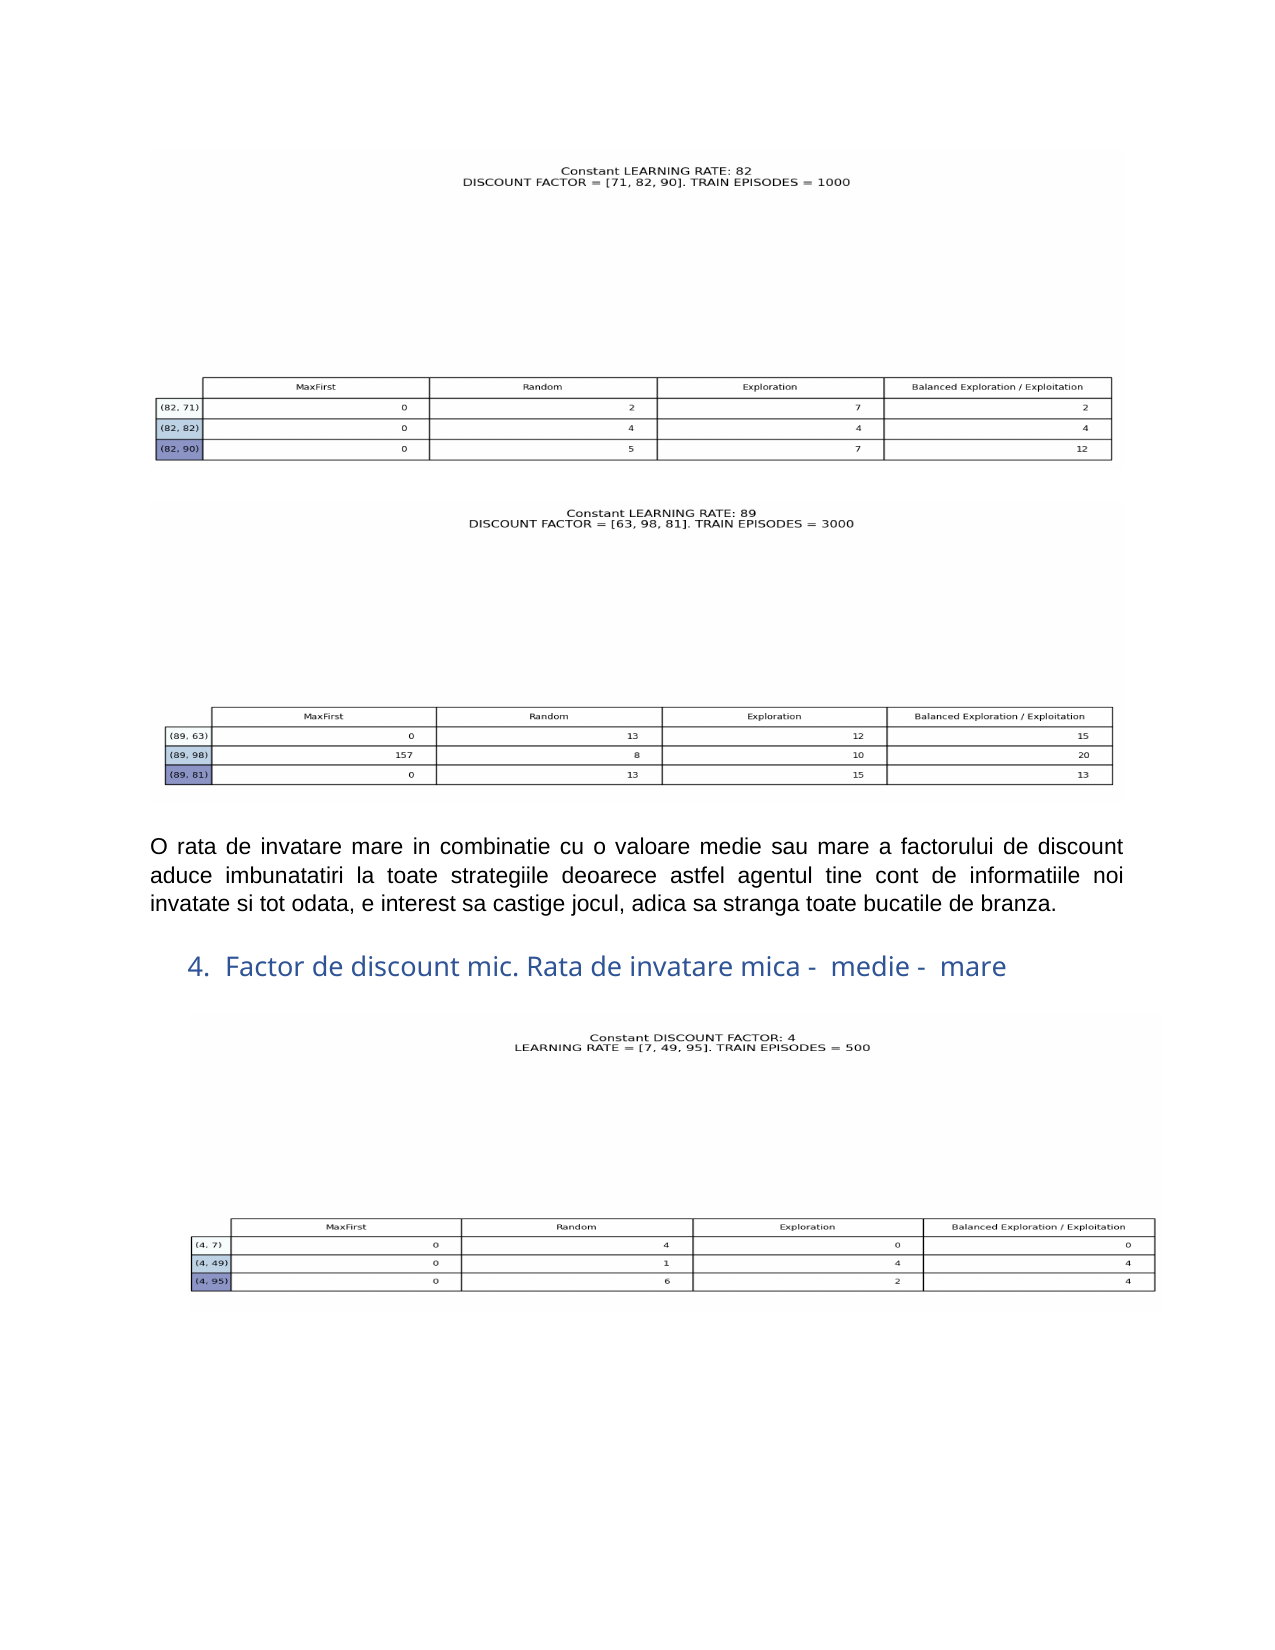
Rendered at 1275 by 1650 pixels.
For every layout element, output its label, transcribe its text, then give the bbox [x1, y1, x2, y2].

picture [150, 150, 1125, 470]
subtitle Factor de discount mic. Rata de invatare mica - medie - mare [187, 948, 1125, 985]
picture [150, 501, 1125, 802]
text O rata de invatare mare in combinatie cu o valoare medie sau mare a factorului de discount aduce imbunatatiri la toate strategiile deoarece astfel agentul tine cont de informatiile noi invatate si tot odata, e interest sa castige jocul, adica sa stranga toate bucatile de branza. [150, 833, 1125, 917]
picture [187, 1012, 1163, 1312]
